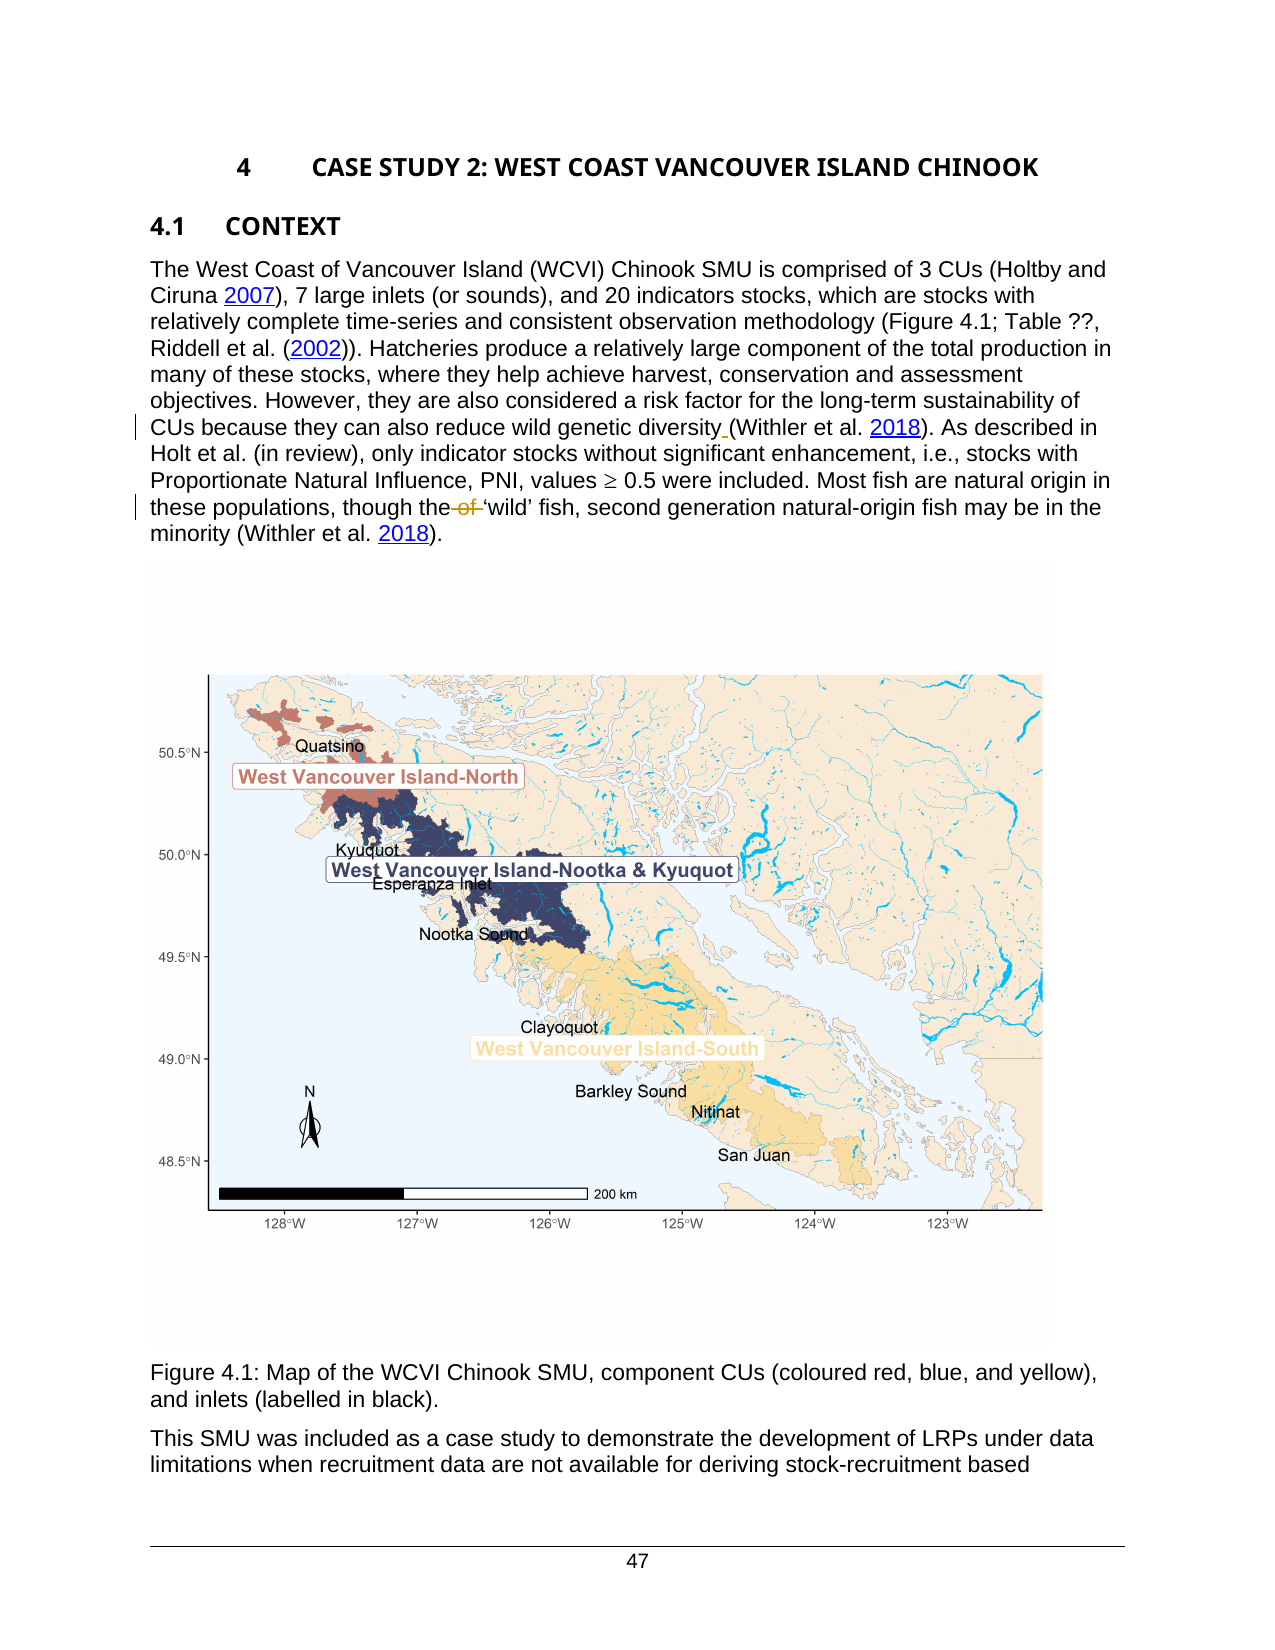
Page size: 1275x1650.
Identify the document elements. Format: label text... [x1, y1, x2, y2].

text The West Coast of Vancouver Island (WCVI) Chinook SMU is comprised of 3 CUs (Holtby and Ciruna 2007), 7 large inlets (or sounds), and 20 indicators stocks, which are stocks with relatively complete time-series and consistent observation methodology (Figure 4.1; Table ??, Riddell et al. (2002)). Hatcheries produce a relatively large component of the total production in many of these stocks, where they help achieve harvest, conservation and assessment objectives. However, they are also considered a risk factor for the long-term sustainability of CUs because they can also reduce wild genetic diversity(Withler et al. 2018). As described in Holt et al. (in review), only indicator stocks without significant enhancement, i.e., stocks with Proportionate Natural Influence, PNI, values 0.5 were included. Most fish are natural origin in these populations, though the‘wild’ fish, second generation natural-origin fish may be in the minority (Withler et al. 2018). [150, 256, 1125, 547]
text Figure 4.1: Map of the WCVI Chinook SMU, component CUs (coloured red, blue, and yellow), and inlets (labelled in black). [150, 1359, 1125, 1412]
subtitle 4.1 CONTEXT [150, 209, 1125, 243]
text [150, 1424, 1125, 1477]
picture [150, 559, 1050, 1347]
subtitle 4 CASE STUDY 2: WEST COAST VANCOUVER ISLAND CHINOOK [150, 150, 1125, 184]
